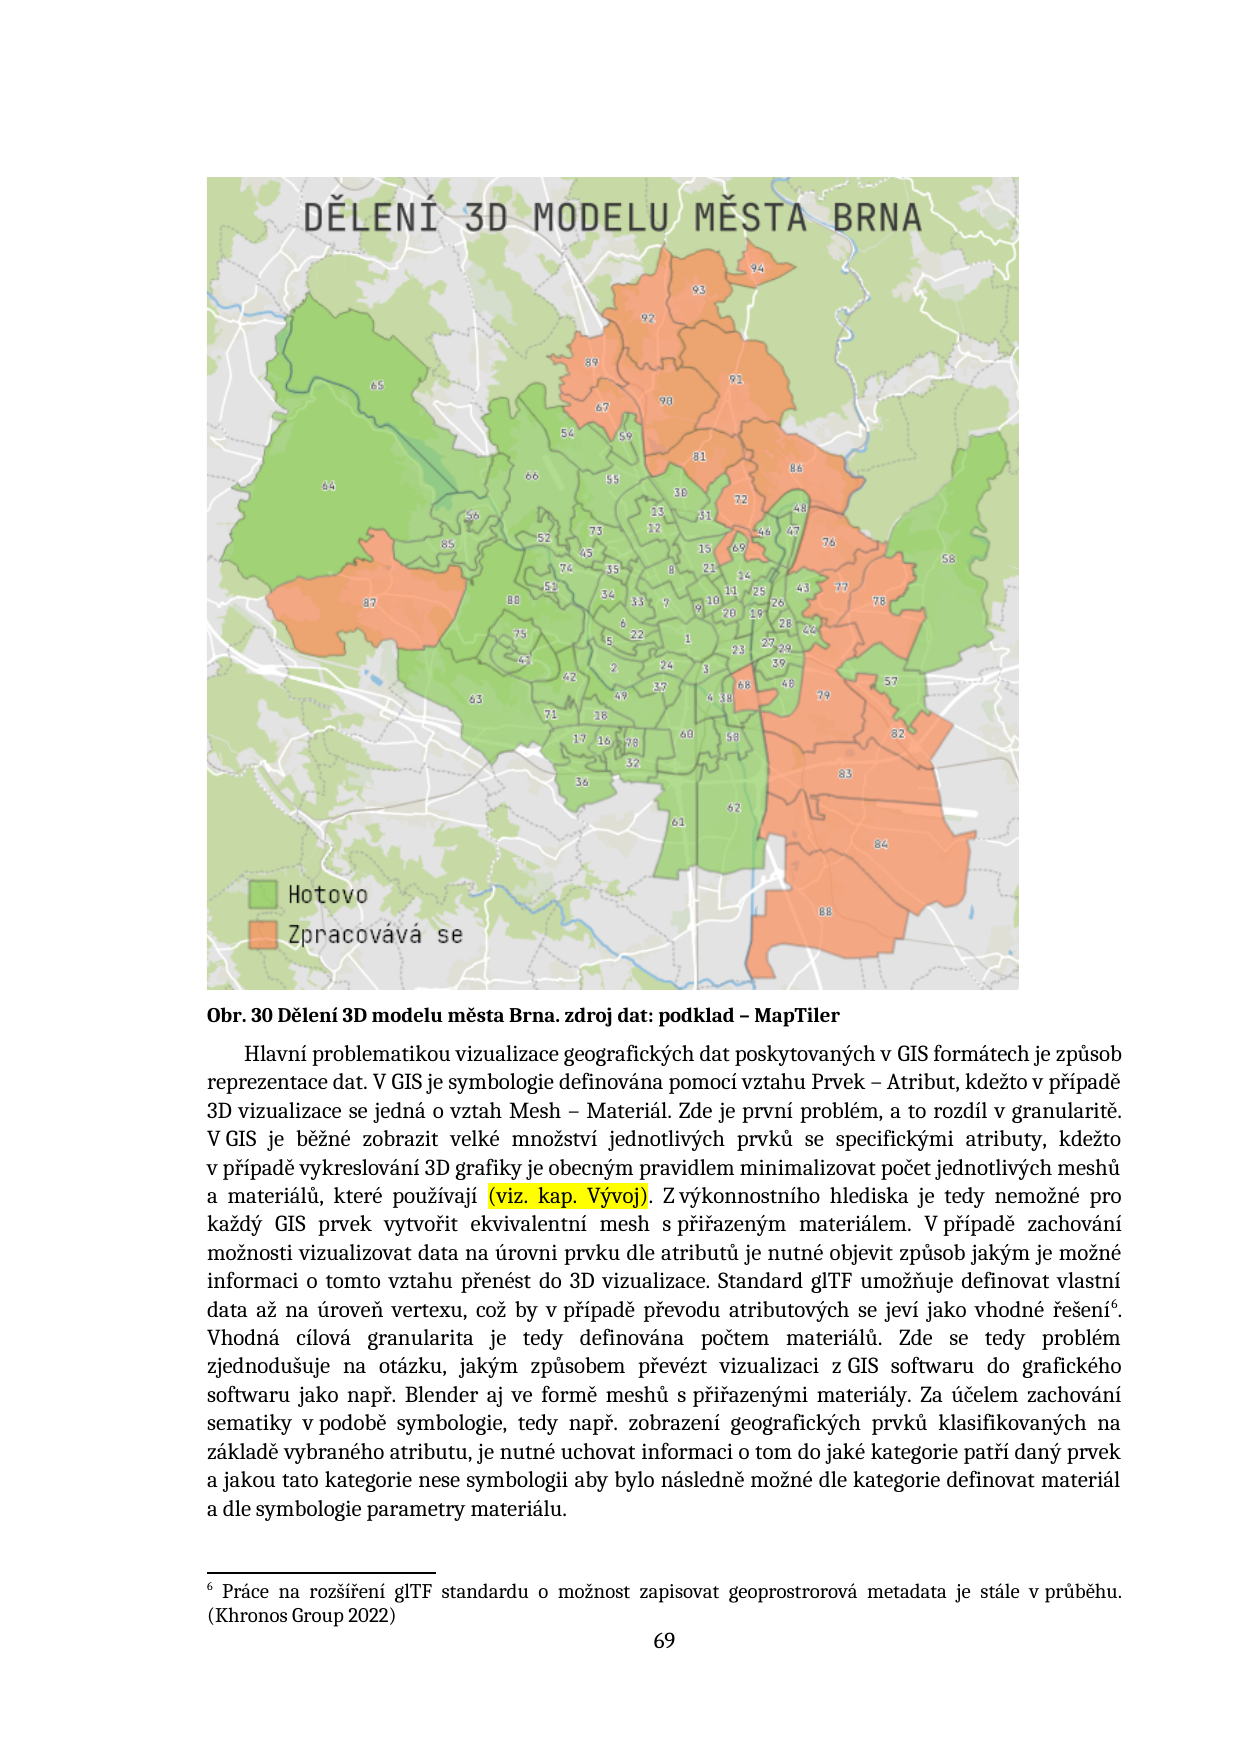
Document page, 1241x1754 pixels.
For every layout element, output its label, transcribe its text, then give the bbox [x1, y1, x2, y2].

text Obr. 30 Dělení 3D modelu města Brna. zdroj dat: podklad – MapTiler [207, 1004, 1122, 1028]
text Hlavní problematikou vizualizace geografických dat poskytovaných v GIS formátech je způsob reprezentace dat. V GIS je symbologie definována pomocí vztahu Prvek – Atribut, kdežto v případě 3D vizualizace se jedná o vztah Mesh – Materiál. Zde je první problém, a to rozdíl v granularitě. V GIS je běžné zobrazit velké množství jednotlivých prvků se specifickými atributy, kdežto v případě vykreslování 3D grafiky je obecným pravidlem minimalizovat počet jednotlivých meshů a materiálů, které používají (viz. kap. Vývoj). Z výkonnostního hlediska je tedy nemožné pro každý GIS prvek vytvořit ekvivalentní mesh s přiřazeným materiálem. V případě zachování možnosti vizualizovat data na úrovni prvku dle atributů je nutné objevit způsob jakým je možné informaci o tomto vztahu přenést do 3D vizualizace. Standard glTF umožňuje definovat vlastní data až na úroveň vertexu, což by v případě převodu atributových se jeví jako vhodné řešení. Vhodná cílová granularita je tedy definována počtem materiálů. Zde se tedy problém zjednodušuje na otázku, jakým způsobem převézt vizualizaci z GIS softwaru do grafického softwaru jako např. Blender aj ve formě meshů s přiřazenými materiály. Za účelem zachování sematiky v podobě symbologie, tedy např. zobrazení geografických prvků klasifikovaných na základě vybraného atributu, je nutné uchovat informaci o tom do jaké kategorie patří daný prvek a jakou tato kategorie nese symbologii aby bylo následně možné dle kategorie definovat materiál a dle symbologie parametry materiálu. [207, 1041, 1122, 1522]
picture [206, 177, 1019, 990]
